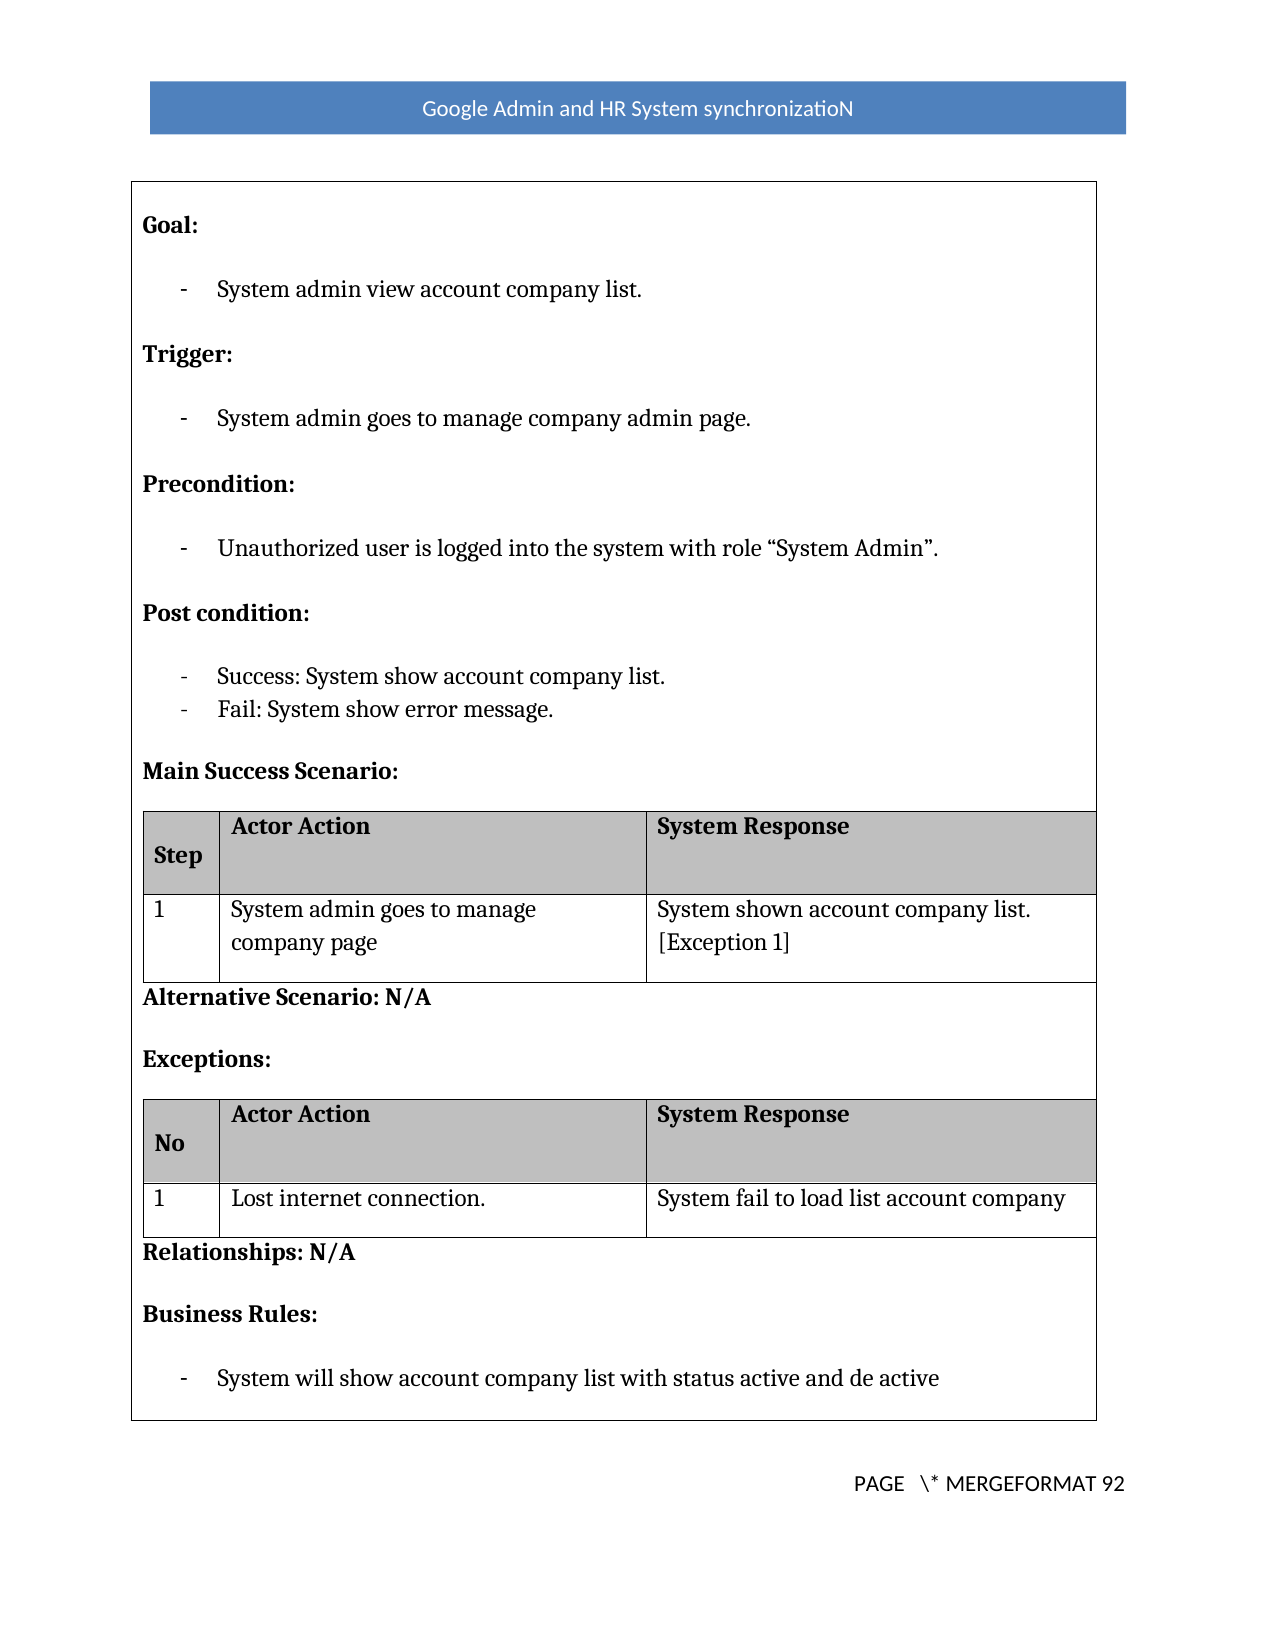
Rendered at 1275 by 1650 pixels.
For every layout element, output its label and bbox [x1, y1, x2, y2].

table_cell [132, 182, 1096, 1420]
